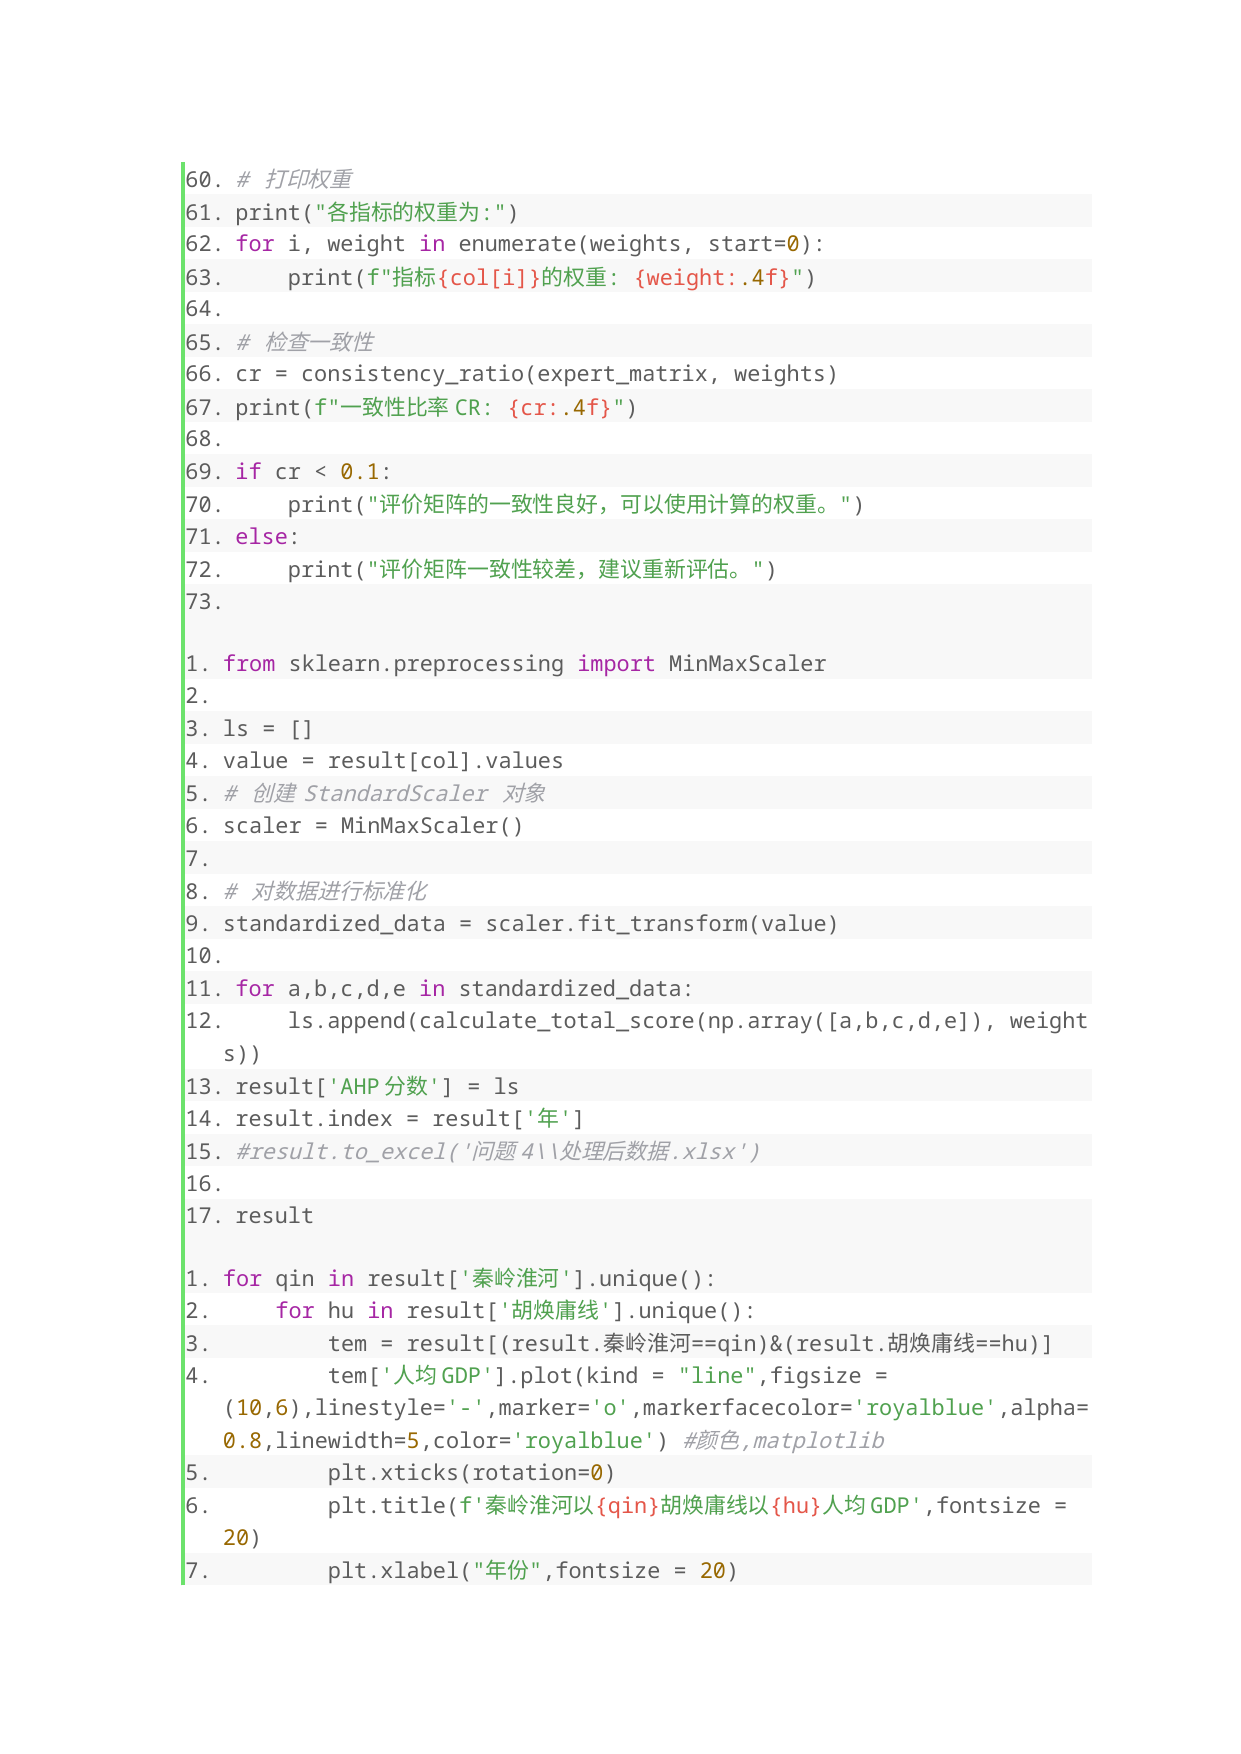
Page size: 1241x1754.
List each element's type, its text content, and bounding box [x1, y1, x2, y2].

list for i, weight in enumerate(weights, start=0): [185, 227, 1092, 259]
list print("评价矩阵的一致性良好，可以使用计算的权重。") [185, 487, 1092, 519]
list plt.title(f'秦岭淮河以{qin}胡焕庸线以{hu}人均GDP',fontsize = 20) [185, 1488, 1092, 1553]
list cr = consistency_ratio(expert_matrix, weights) [185, 357, 1092, 389]
list result['AHP分数'] = ls [185, 1069, 1092, 1101]
list # 创建 StandardScaler 对象 [185, 776, 1092, 809]
list else: [185, 519, 1092, 552]
list # 打印权重 [185, 162, 1092, 194]
list plt.xlabel("年份",fontsize = 20) [185, 1553, 1092, 1585]
list ls.append(calculate_total_score(np.array([a,b,c,d,e]), weights)) [185, 1004, 1092, 1069]
list result [185, 1199, 1092, 1231]
list print("各指标的权重为:") [185, 194, 1092, 227]
list for hu in result['胡焕庸线'].unique(): [185, 1293, 1092, 1325]
list print(f"指标{col[i]}的权重: {weight:.4f}") [185, 259, 1092, 292]
list # 检查一致性 [185, 324, 1092, 357]
list standardized_data = scaler.fit_transform(value) [185, 906, 1092, 939]
list plt.xticks(rotation=0) [185, 1455, 1092, 1488]
list print(f"一致性比率 CR: {cr:.4f}") [185, 389, 1092, 422]
list tem = result[(result.秦岭淮河==qin)&(result.胡焕庸线==hu)] [185, 1325, 1092, 1358]
list scaler = MinMaxScaler() [185, 809, 1092, 841]
list result.index = result['年'] [185, 1101, 1092, 1134]
list tem['人均GDP'].plot(kind = "line",figsize = (10,6),linestyle='-',marker='o',markerfacecolor='royalblue',alpha=0.8,linewidth=5,color='royalblue') #颜色,matplotlib [185, 1358, 1092, 1455]
list for a,b,c,d,e in standardized_data: [185, 971, 1092, 1004]
list print("评价矩阵一致性较差，建议重新评估。") [185, 552, 1092, 584]
list # 对数据进行标准化 [185, 874, 1092, 906]
list from sklearn.preprocessing import MinMaxScaler [185, 646, 1092, 679]
list if cr < 0.1: [185, 454, 1092, 487]
list value = result[col].values [185, 744, 1092, 776]
list ls = [] [185, 711, 1092, 744]
list for qin in result['秦岭淮河'].unique(): [185, 1260, 1092, 1293]
list #result.to_excel('问题4\\处理后数据.xlsx') [185, 1134, 1092, 1166]
